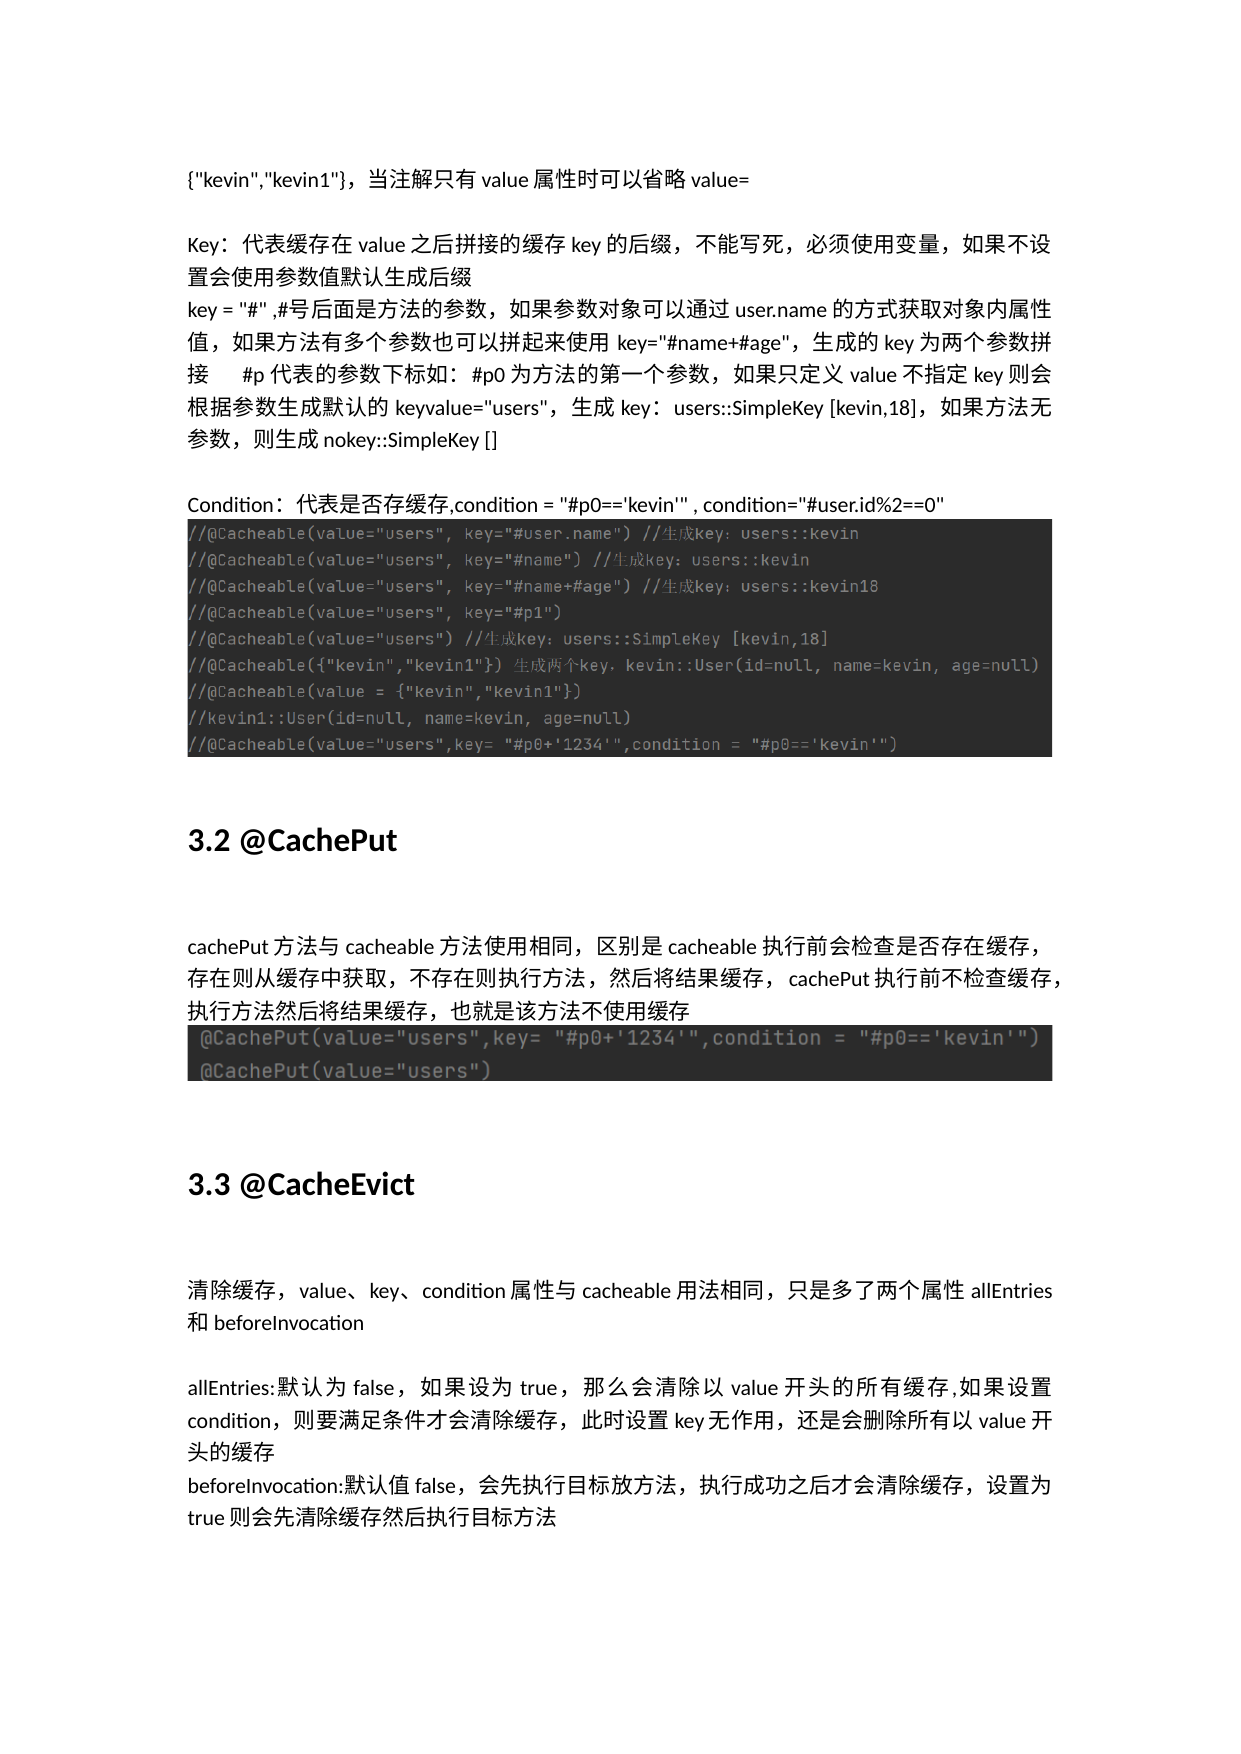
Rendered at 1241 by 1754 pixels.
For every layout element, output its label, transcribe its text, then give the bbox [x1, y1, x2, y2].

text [187, 162, 1053, 194]
text 清除缓存，value、key、condition属性与cacheable用法相同，只是多了两个属性allEntries和beforeInvocation [187, 1272, 1053, 1337]
text Key：代表缓存在value之后拼接的缓存key的后缀，不能写死，必须使用变量，如果不设置会使用参数值默认生成后缀 [187, 227, 1053, 292]
picture [187, 1025, 1053, 1081]
picture [187, 519, 1053, 757]
text key = "#" ,#号后面是方法的参数，如果参数对象可以通过user.name的方式获取对象内属性值，如果方法有多个参数也可以拼起来使用key="#name+#age"，生成的key为两个参数拼接 #p 代表的参数下标如：#p0为方法的第一个参数，如果只定义value不指定key则会根据参数生成默认的keyvalue="users"，生成key：users::SimpleKey [kevin,18]，如果方法无参数，则生成nokey::SimpleKey [] [187, 292, 1053, 454]
text cachePut方法与cacheable方法使用相同，区别是cacheable执行前会检查是否存在缓存，存在则从缓存中获取，不存在则执行方法，然后将结果缓存，cachePut执行前不检查缓存，执行方法然后将结果缓存，也就是该方法不使用缓存 [187, 928, 1053, 1025]
subtitle 3.3 @CacheEvict [187, 1150, 1053, 1215]
subtitle 3.2 @CachePut [187, 807, 1053, 872]
text Condition：代表是否存缓存,condition = "#p0=='kevin'" , condition="#user.id%2==0" [187, 487, 1053, 519]
text beforeInvocation:默认值false，会先执行目标放方法，执行成功之后才会清除缓存，设置为true则会先清除缓存然后执行目标方法 [187, 1467, 1053, 1532]
text allEntries:默认为false，如果设为true，那么会清除以value开头的所有缓存,如果设置condition，则要满足条件才会清除缓存，此时设置key无作用，还是会删除所有以value开头的缓存 [187, 1370, 1053, 1467]
